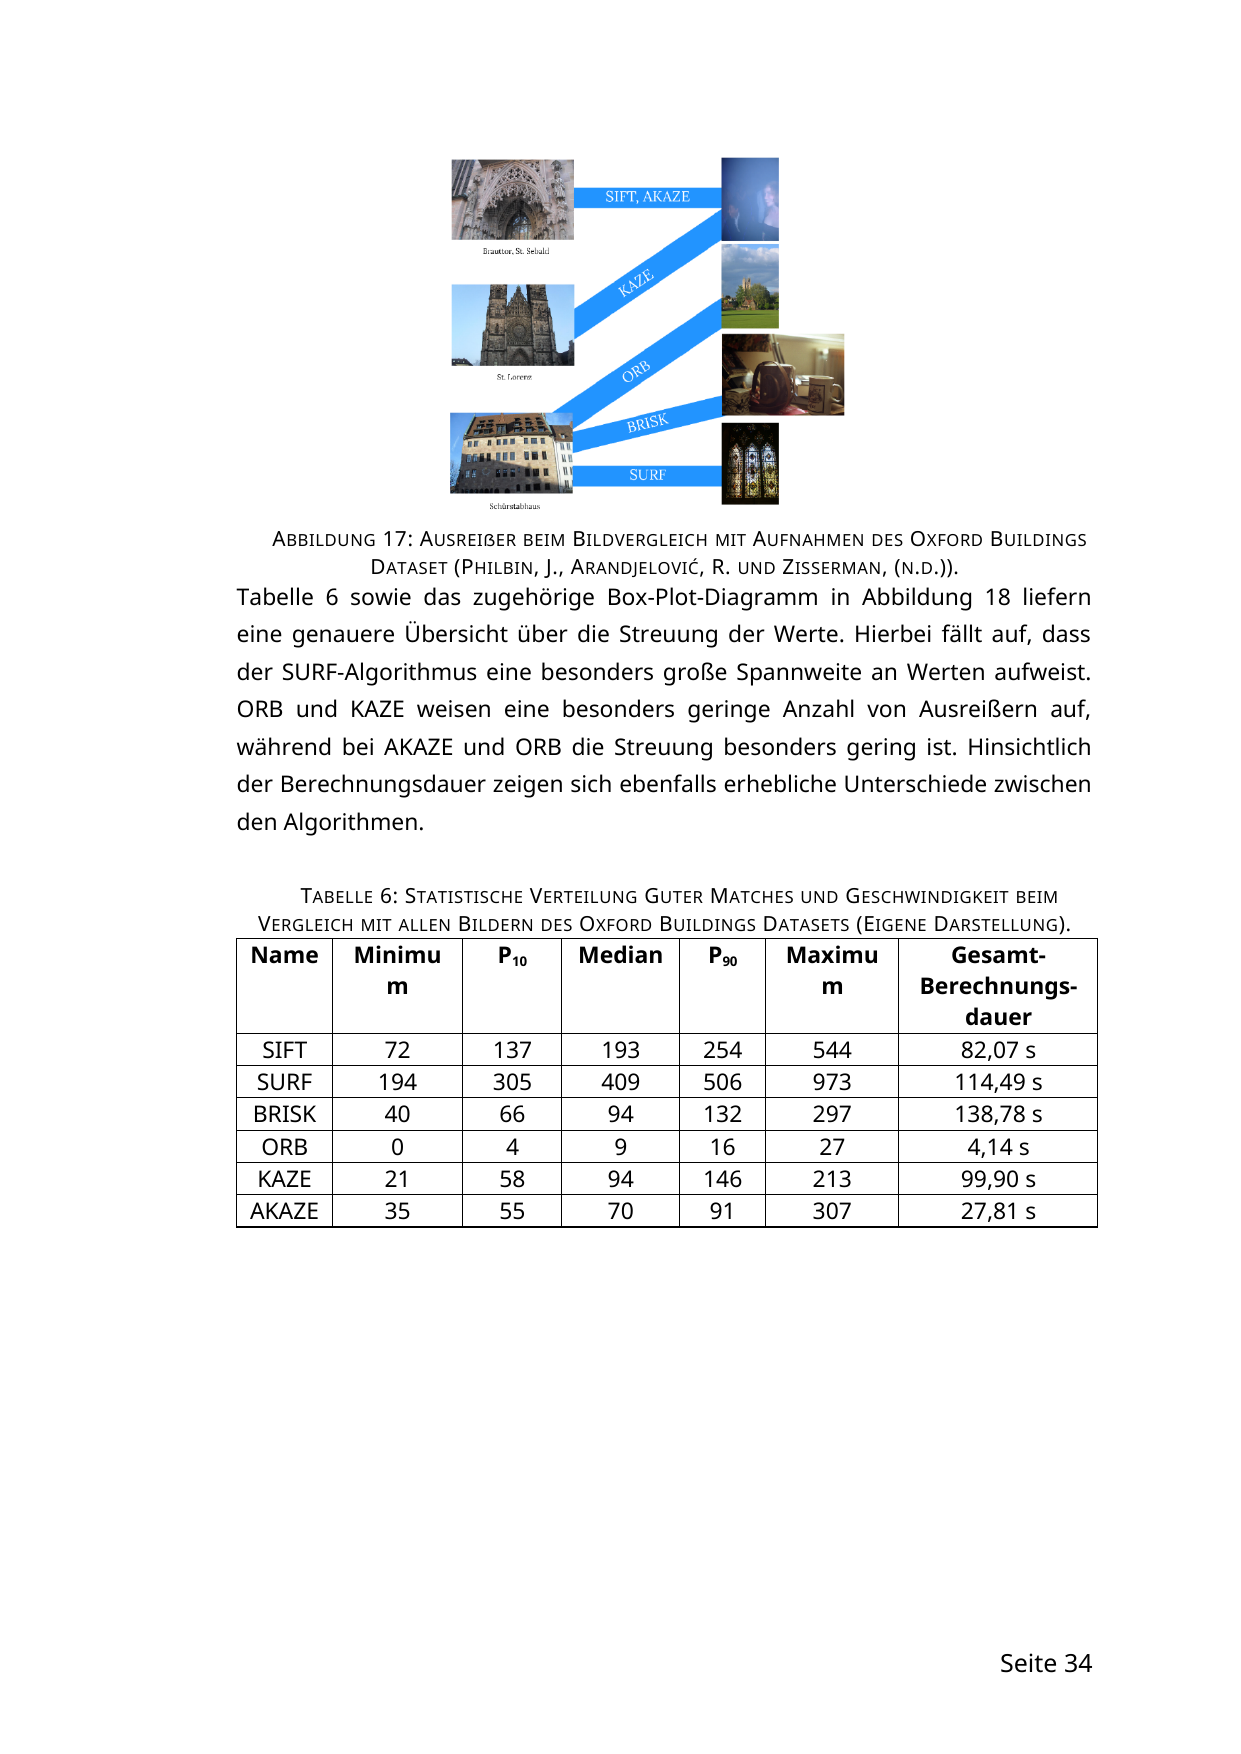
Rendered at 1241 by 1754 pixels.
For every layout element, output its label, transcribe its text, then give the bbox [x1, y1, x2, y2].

table_cell 0 [333, 1131, 462, 1162]
table_cell 254 [680, 1034, 765, 1065]
table_cell 114,49 s [899, 1066, 1097, 1097]
table_cell 973 [766, 1066, 898, 1097]
table_header Maximum [766, 939, 898, 1033]
table_cell SURF [237, 1066, 332, 1097]
table_cell 27,81 s [899, 1195, 1097, 1226]
table_cell ORB [237, 1131, 332, 1162]
table_cell 9 [562, 1131, 679, 1162]
table_cell 305 [463, 1066, 561, 1097]
table_cell 4,14 s [899, 1131, 1097, 1162]
table_cell 72 [333, 1034, 462, 1065]
table_cell 21 [333, 1163, 462, 1194]
table_cell AKAZE [237, 1195, 332, 1226]
table_cell 409 [562, 1066, 679, 1097]
table_cell BRISK [237, 1098, 332, 1129]
table_cell 70 [562, 1195, 679, 1226]
table_cell 35 [333, 1195, 462, 1226]
table_cell 94 [562, 1098, 679, 1129]
table_cell 213 [766, 1163, 898, 1194]
table_cell 99,90 s [899, 1163, 1097, 1194]
table_cell 193 [562, 1034, 679, 1065]
table_header P90 [680, 939, 765, 1033]
table_cell 16 [680, 1131, 765, 1162]
table_cell 194 [333, 1066, 462, 1097]
table_cell 137 [463, 1034, 561, 1065]
table_cell 27 [766, 1131, 898, 1162]
table_header Median [562, 939, 679, 1033]
table_cell 146 [680, 1163, 765, 1194]
table_header Gesamt-Berechnungs-dauer [899, 939, 1097, 1033]
picture [445, 147, 884, 518]
table_header P10 [463, 939, 561, 1033]
table_cell KAZE [237, 1163, 332, 1194]
table_cell 132 [680, 1098, 765, 1129]
table_cell 307 [766, 1195, 898, 1226]
table_cell 55 [463, 1195, 561, 1226]
table_cell 506 [680, 1066, 765, 1097]
table_cell 82,07 s [899, 1034, 1097, 1065]
table_cell 40 [333, 1098, 462, 1129]
text Tabelle 6 sowie das zugehörige Box-Plot-Diagramm in Abbildung 18 liefern eine genauere Übersicht über die Streuung der Werte. Hierbei fällt auf, dass der SURF-Algorithmus eine besonders große Spannweite an Werten aufweist. ORB und KAZE weisen eine besonders geringe Anzahl von Ausreißern auf, während bei AKAZE und ORB die Streuung besonders gering ist. Hinsichtlich der Berechnungsdauer zeigen sich ebenfalls erhebliche Unterschiede zwischen den Algorithmen. [236, 581, 1092, 837]
table_cell 138,78 s [899, 1098, 1097, 1129]
table_cell 297 [766, 1098, 898, 1129]
table_cell 4 [463, 1131, 561, 1162]
table_cell 94 [562, 1163, 679, 1194]
table_cell 91 [680, 1195, 765, 1226]
table_cell 58 [463, 1163, 561, 1194]
table_header Minimum [333, 939, 462, 1033]
table_cell 544 [766, 1034, 898, 1065]
table_header Name [237, 939, 332, 1033]
table_cell 66 [463, 1098, 561, 1129]
table_cell SIFT [237, 1034, 332, 1065]
